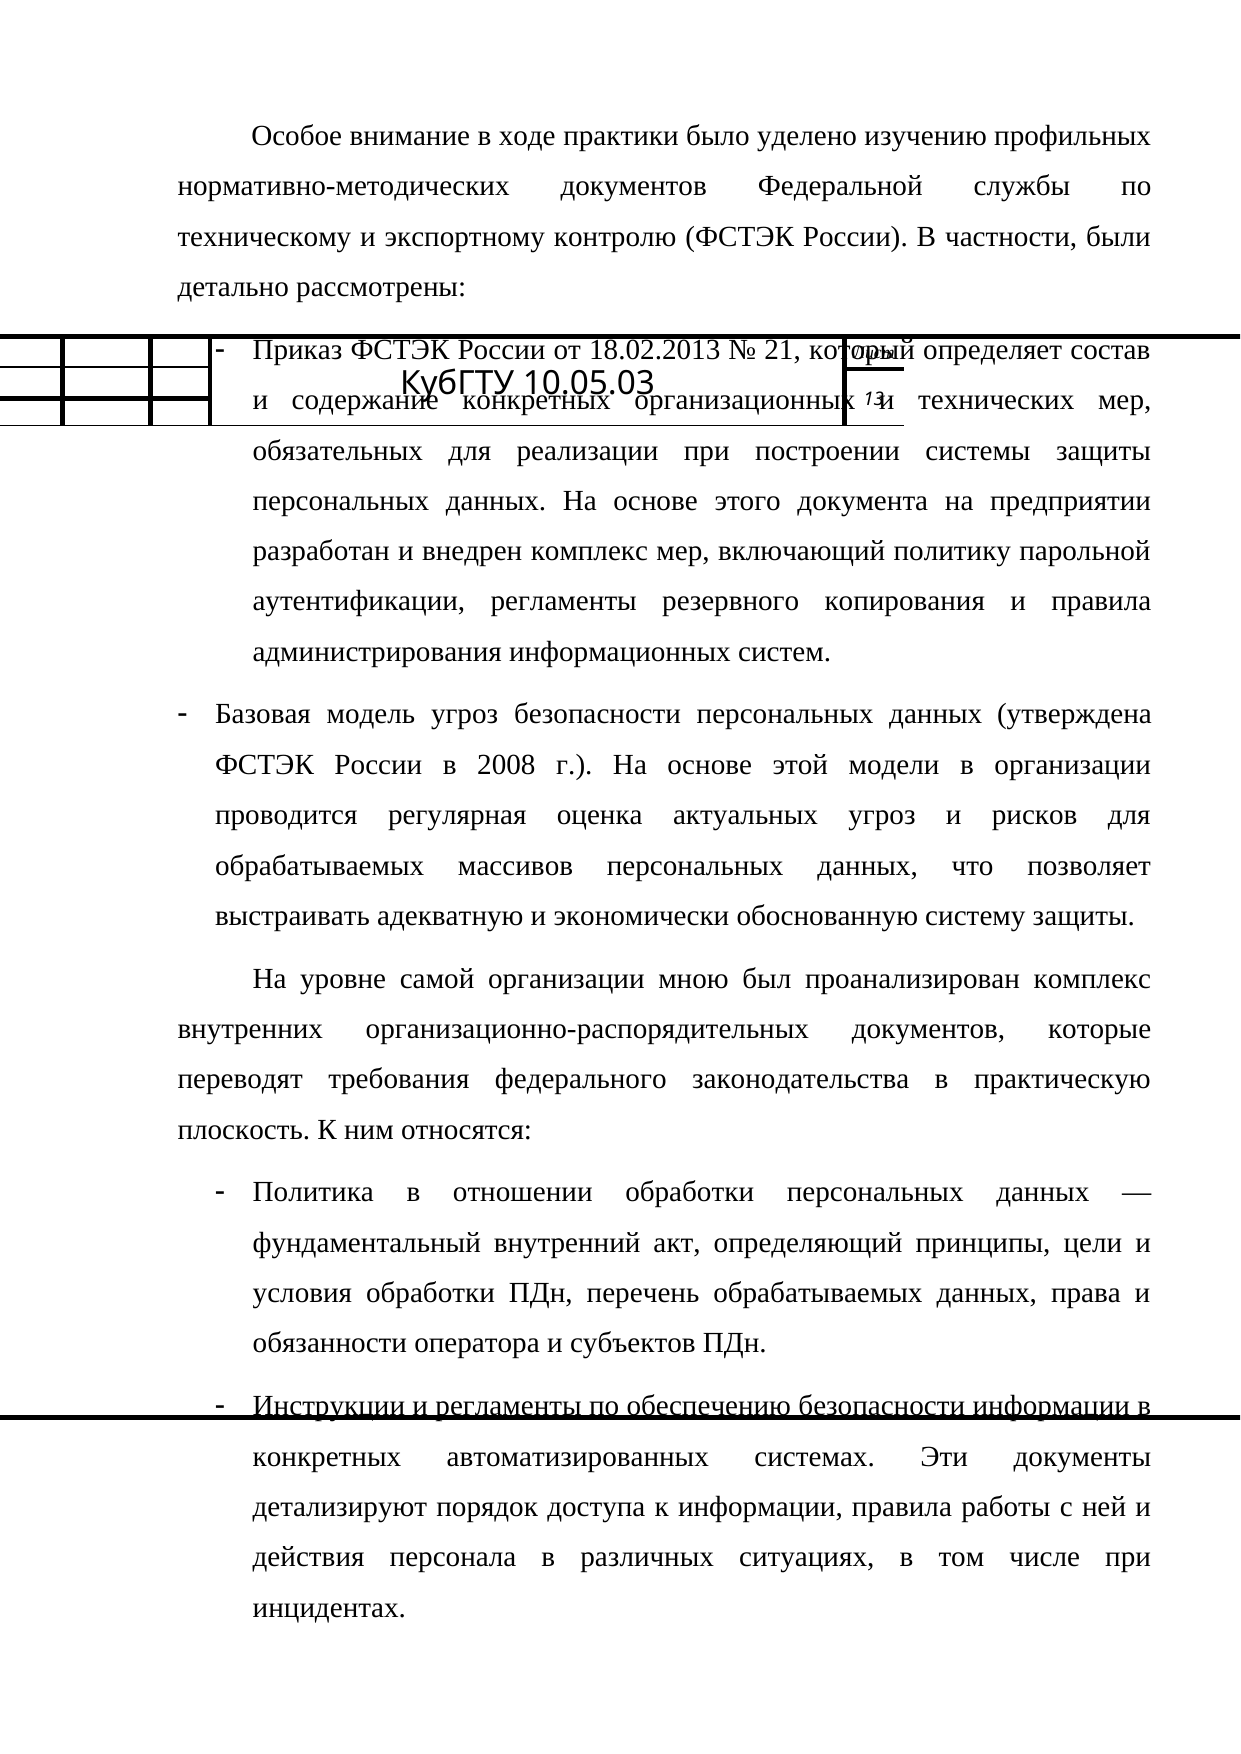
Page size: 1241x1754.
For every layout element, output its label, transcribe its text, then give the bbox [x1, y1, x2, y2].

list Политика в отношении обработки персональных данных — фундаментальный внутренний акт, определяющий принципы, цели и условия обработки ПДн, перечень обрабатываемых данных, права и обязанности оператора и субъектов ПДн. [215, 1174, 1152, 1359]
list Приказ ФСТЭК России от 18.02.2013 № 21, который определяет состав и содержание конкретных организационных и технических мер, обязательных для реализации при построении системы защиты персональных данных. На основе этого документа на предприятии разработан и внедрен комплекс мер, включающий политику парольной аутентификации, регламенты резервного копирования и правила администрирования информационных систем. [215, 339, 1152, 667]
text Особое внимание в ходе практики было уделено изучению профильных нормативно-методических документов Федеральной службы по техническому и экспортному контролю (ФСТЭК России). В частности, были детально рассмотрены: [177, 118, 1152, 303]
text На уровне самой организации мною был проанализирован комплекс внутренних организационно-распорядительных документов, которые переводят требования федерального законодательства в практическую плоскость. К ним относятся: [177, 961, 1152, 1145]
list Инструкции и регламенты по обеспечению безопасности информации в конкретных автоматизированных системах. Эти документы детализируют порядок доступа к информации, правила работы с ней и действия персонала в различных ситуациях, в том числе при инцидентах. [215, 1388, 1152, 1415]
list Инструкции и регламенты по обеспечению безопасности информации в конкретных автоматизированных системах. Эти документы детализируют порядок доступа к информации, правила работы с ней и действия персонала в различных ситуациях, в том числе при инцидентах. [215, 1420, 1152, 1623]
list Базовая модель угроз безопасности персональных данных (утверждена ФСТЭК России в 2008 г.). На основе этой модели в организации проводится регулярная оценка актуальных угроз и рисков для обрабатываемых массивов персональных данных, что позволяет выстраивать адекватную и экономически обоснованную систему защиты. [177, 697, 1152, 932]
